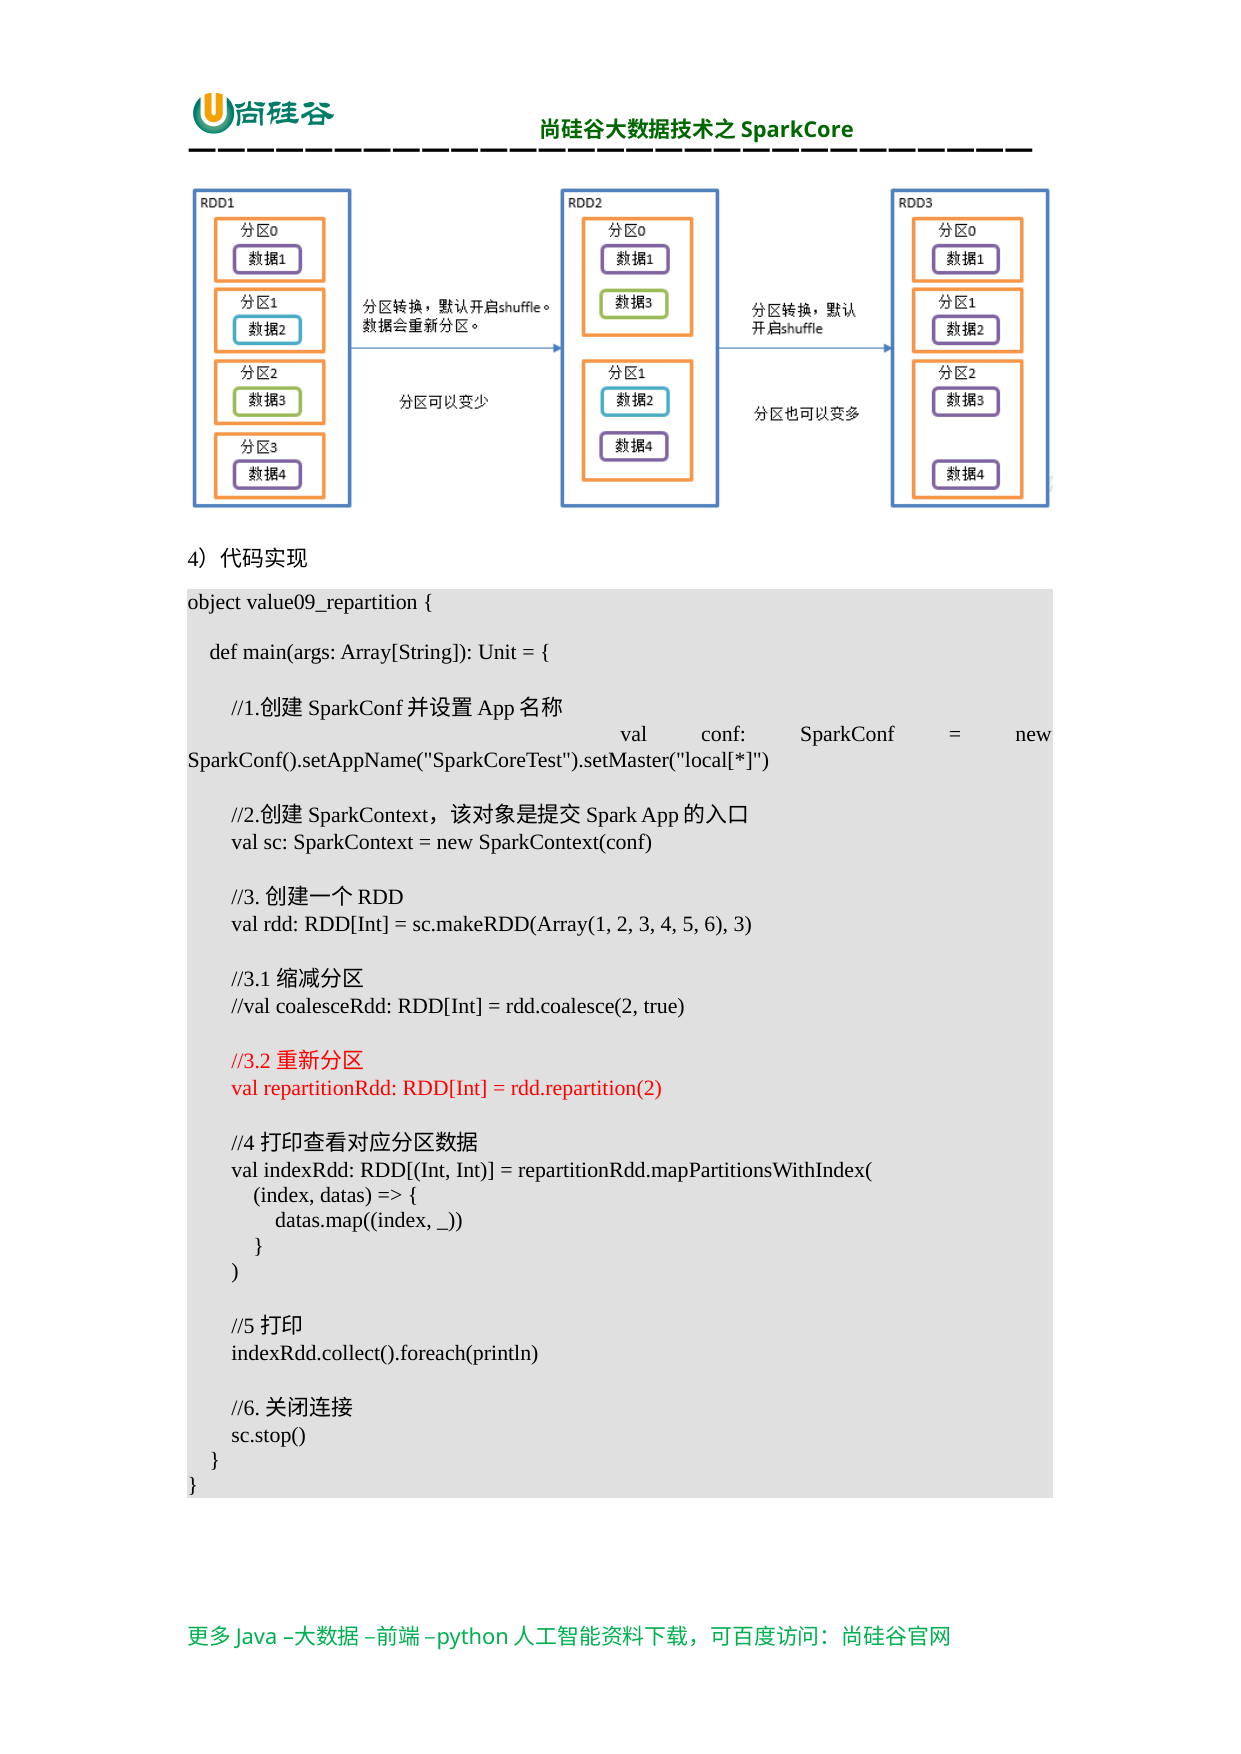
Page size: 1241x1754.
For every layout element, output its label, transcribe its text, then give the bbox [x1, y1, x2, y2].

text //5 打印 [187, 1308, 1053, 1340]
text //3.2 重新分区 [187, 1043, 1053, 1075]
text //val coalesceRdd: RDD[Int] = rdd.coalesce(2, true) [187, 993, 1053, 1018]
text //6. 关闭连接 [187, 1390, 1053, 1422]
text val repartitionRdd: RDD[Int] = rdd.repartition(2) [187, 1075, 1053, 1100]
text sc.stop() [187, 1422, 1053, 1447]
text def main(args: Array[String]): Unit = { [187, 639, 1053, 664]
text //3.1 缩减分区 [187, 961, 1053, 993]
text datas.map((index, _)) [187, 1207, 1053, 1233]
text //4 打印查看对应分区数据 [187, 1125, 1053, 1157]
text //1.创建SparkConf并设置App名称 [187, 690, 1053, 721]
text val sc: SparkContext = new SparkContext(conf) [187, 829, 1053, 854]
text //3. 创建一个RDD [187, 879, 1053, 911]
text val rdd: RDD[Int] = sc.makeRDD(Array(1, 2, 3, 4, 5, 6), 3) [187, 911, 1053, 936]
text object value09_repartition { [187, 589, 1053, 614]
text } [187, 1472, 1053, 1498]
text indexRdd.collect().foreach(println) [187, 1340, 1053, 1365]
text } [187, 1233, 1053, 1258]
text val indexRdd: RDD[(Int, Int)] = repartitionRdd.mapPartitionsWithIndex( [187, 1157, 1053, 1182]
text } [187, 1447, 1053, 1472]
text 4）代码实现 [187, 541, 1053, 573]
text //2.创建SparkContext，该对象是提交Spark App的入口 [187, 797, 1053, 829]
text ) [187, 1258, 1053, 1283]
text val conf: SparkConf = new SparkConf().setAppName("SparkCoreTest").setMaster("local[*]") [187, 721, 1053, 772]
text (index, datas) => { [187, 1182, 1053, 1207]
